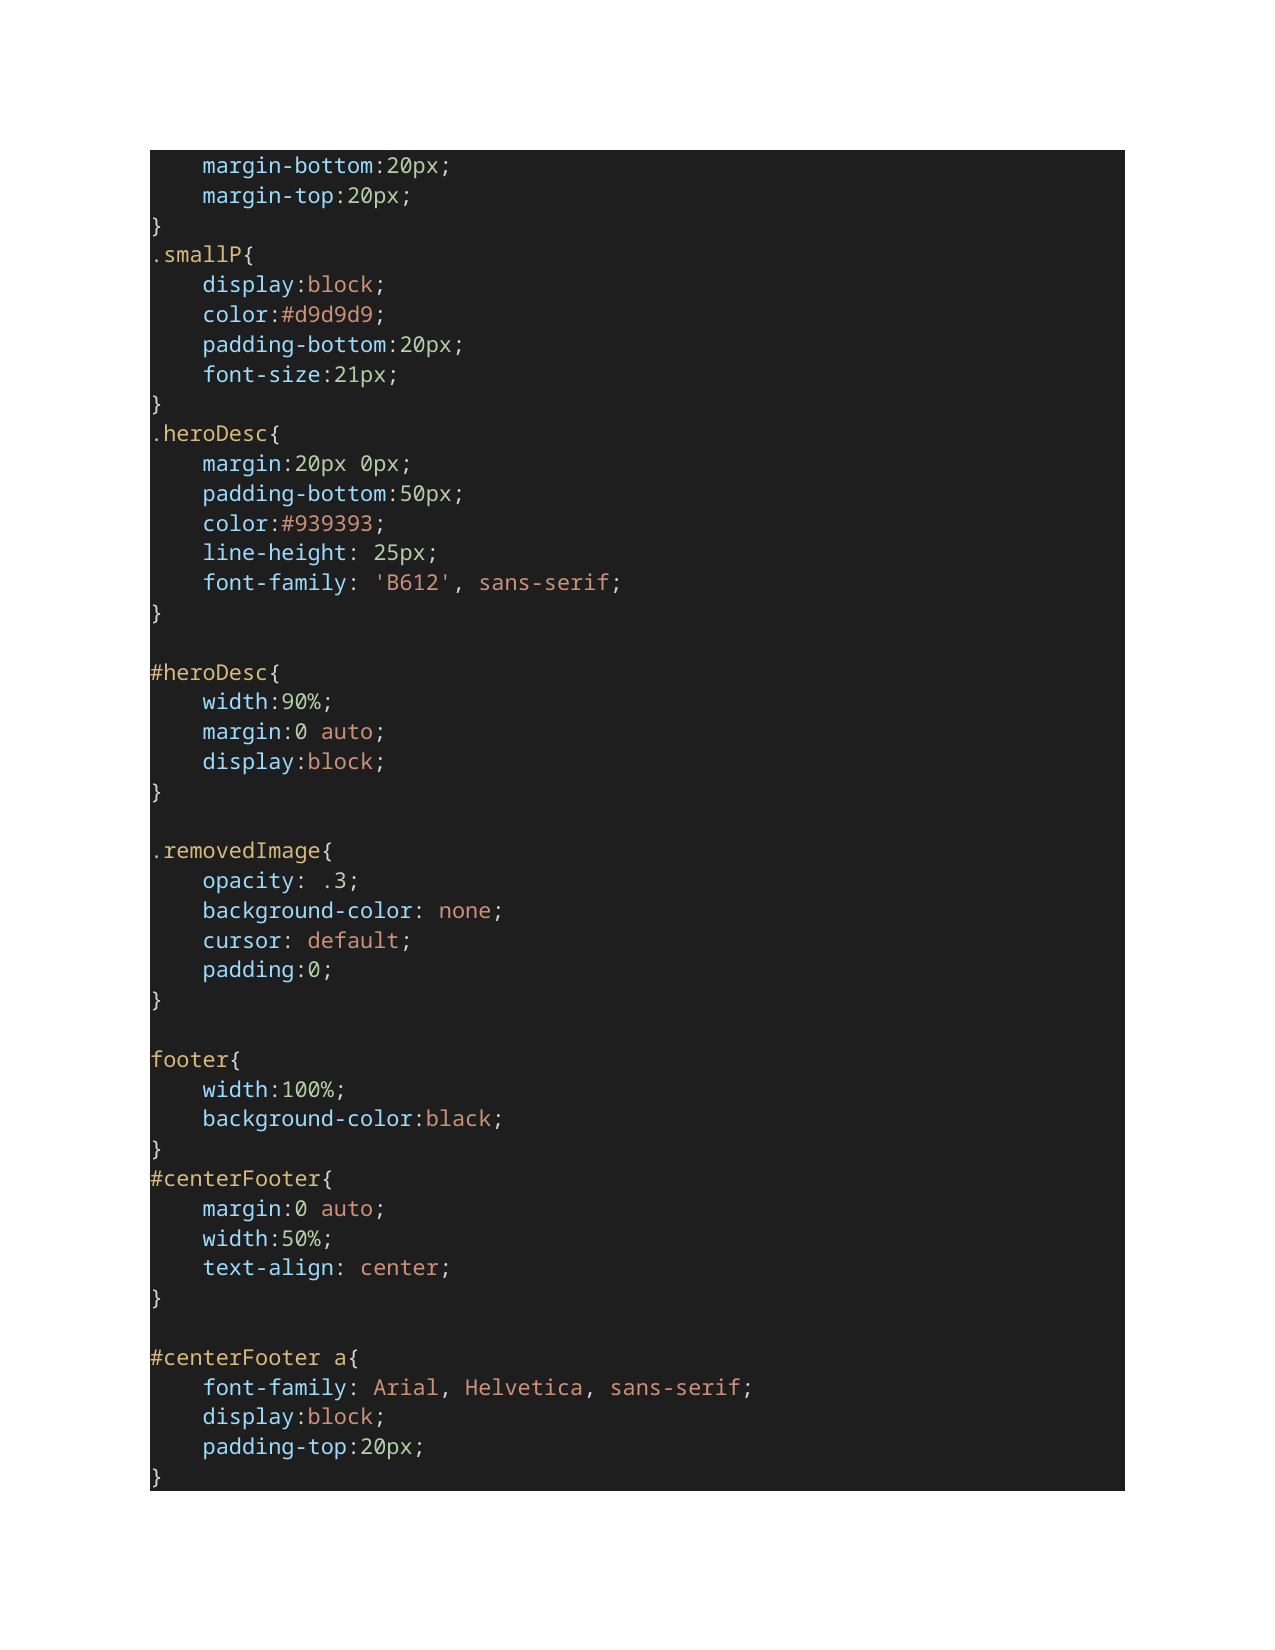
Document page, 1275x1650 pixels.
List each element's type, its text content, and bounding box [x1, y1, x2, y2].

text color:#d9d9d9; [150, 299, 1125, 329]
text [150, 1371, 1125, 1401]
text background-color: none; [150, 895, 1125, 924]
text } [150, 1133, 1125, 1163]
text background-color:black; [150, 1103, 1125, 1133]
text padding-top:20px; [150, 1431, 1125, 1461]
text line-height: 25px; [150, 537, 1125, 567]
text .heroDesc{ [150, 418, 1125, 448]
text footer{ [150, 1044, 1125, 1073]
text margin:0 auto; [150, 1193, 1125, 1222]
text display:block; [150, 269, 1125, 299]
text } [150, 209, 1125, 239]
text } [150, 776, 1125, 805]
text width:100%; [150, 1073, 1125, 1103]
text padding:0; [150, 954, 1125, 984]
text .removedImage{ [150, 835, 1125, 865]
text margin-bottom:20px; [150, 150, 1125, 180]
text #heroDesc{ [150, 656, 1125, 686]
text margin:0 auto; [150, 716, 1125, 746]
text display:block; [150, 1401, 1125, 1431]
text .smallP{ [150, 239, 1125, 269]
text text-align: center; [150, 1252, 1125, 1282]
text margin-top:20px; [150, 180, 1125, 209]
text cursor: default; [150, 924, 1125, 954]
text opacity: .3; [150, 865, 1125, 895]
text #centerFooter a{ [150, 1342, 1125, 1371]
text } [150, 388, 1125, 418]
text margin:20px 0px; [150, 448, 1125, 478]
text #centerFooter{ [150, 1163, 1125, 1193]
text } [150, 1461, 1125, 1491]
text display:block; [150, 746, 1125, 776]
text padding-bottom:20px; [150, 329, 1125, 358]
text width:50%; [150, 1222, 1125, 1252]
text } [150, 597, 1125, 627]
text padding-bottom:50px; [150, 478, 1125, 507]
text color:#939393; [150, 507, 1125, 537]
text width:90%; [150, 686, 1125, 716]
text font-size:21px; [150, 358, 1125, 388]
text } [150, 984, 1125, 1014]
text } [150, 1282, 1125, 1312]
text font-family: 'B612', sans-serif; [150, 567, 1125, 597]
